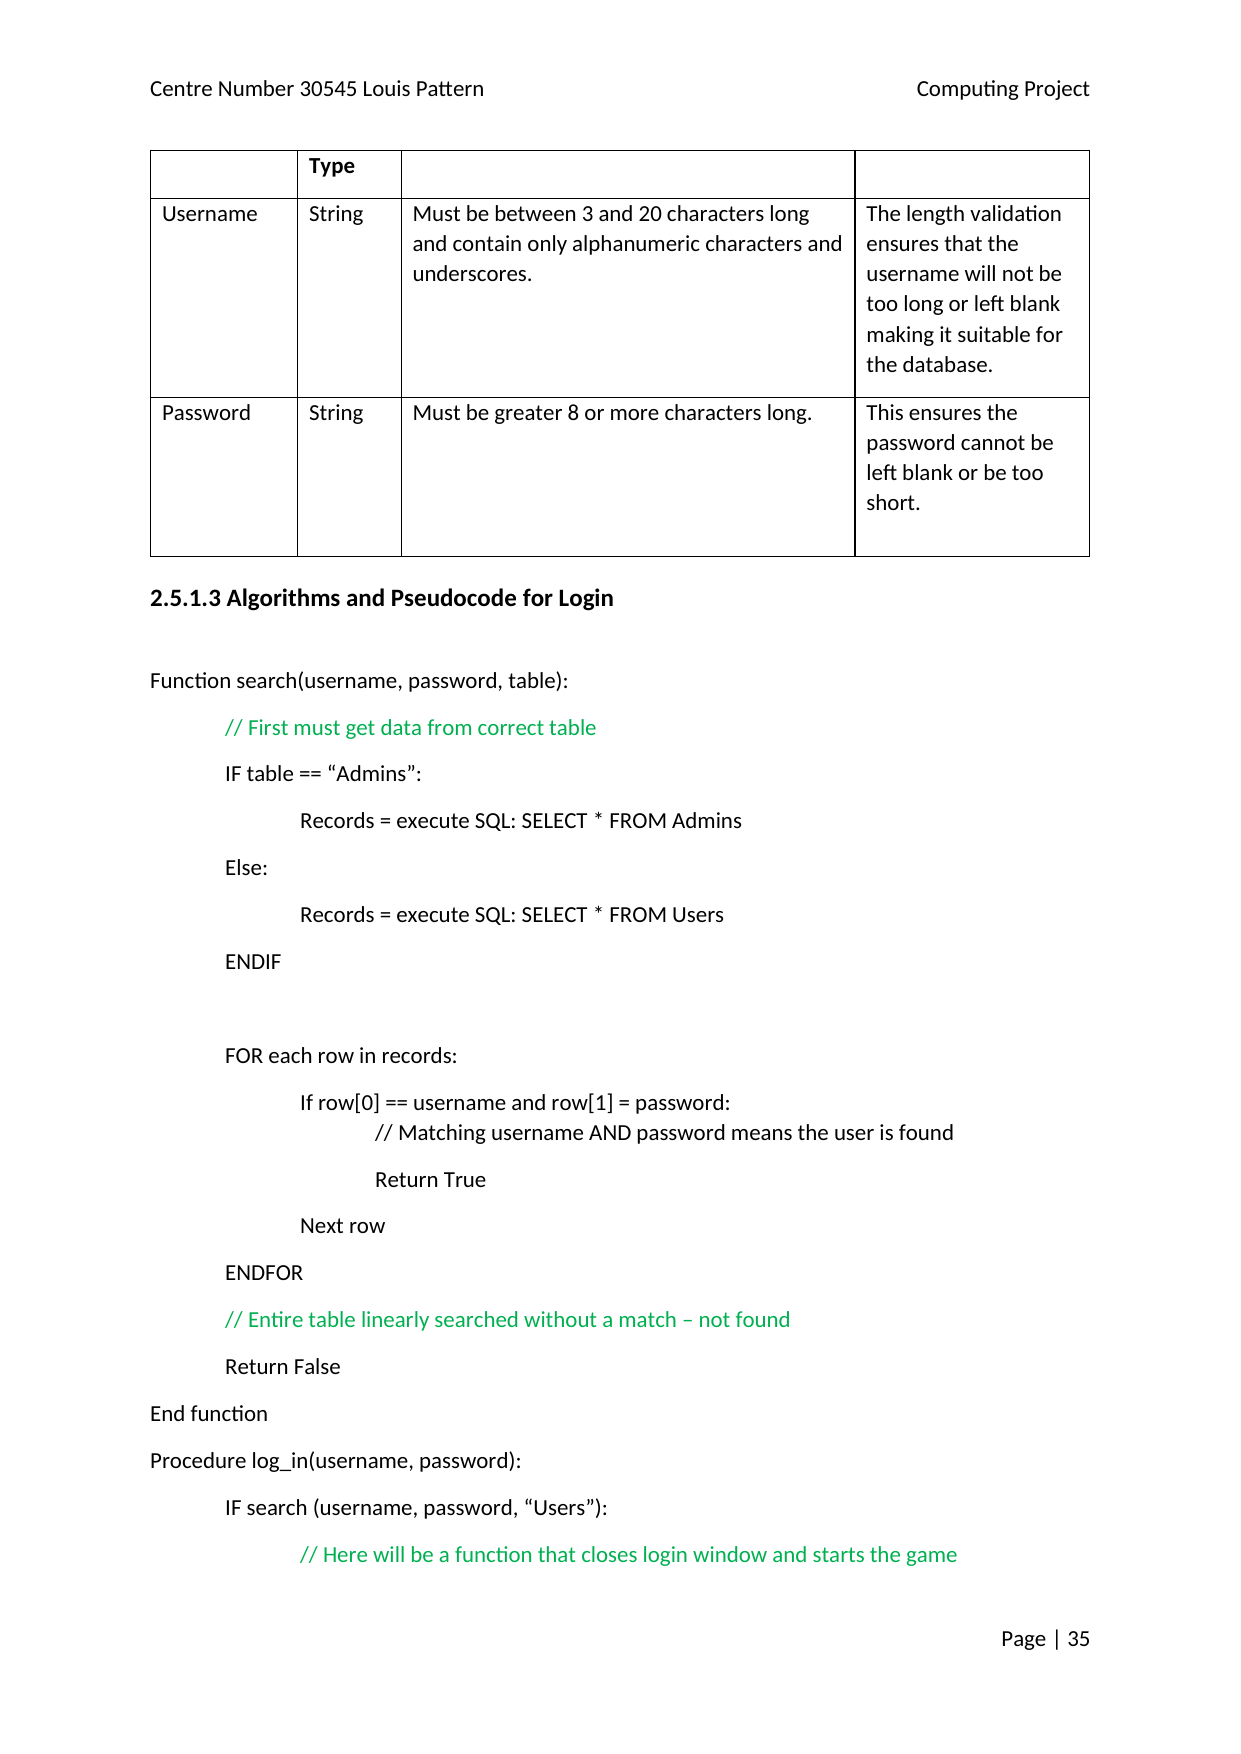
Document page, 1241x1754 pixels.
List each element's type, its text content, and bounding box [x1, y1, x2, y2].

text // Here will be a function that closes login window and starts the game [150, 1540, 1090, 1568]
text // Entire table linearly searched without a match – not found [150, 1305, 1090, 1333]
text Return True [225, 1165, 1090, 1193]
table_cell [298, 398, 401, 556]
text ENDIF [150, 947, 1090, 975]
text IF search (username, password, “Users”): [150, 1493, 1090, 1521]
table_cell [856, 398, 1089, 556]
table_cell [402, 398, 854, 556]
text End function [150, 1399, 1090, 1427]
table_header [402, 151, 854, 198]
text FOR each row in records: [225, 1041, 1090, 1069]
text Records = execute SQL: SELECT * FROM Admins [150, 806, 1090, 834]
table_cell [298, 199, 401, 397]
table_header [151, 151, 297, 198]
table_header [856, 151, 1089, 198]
text Return False [150, 1352, 1090, 1380]
text If row[0] == username and row[1] = password: // Matching username AND password means the user is found [225, 1088, 1090, 1146]
text IF table == “Admins”: [150, 759, 1090, 788]
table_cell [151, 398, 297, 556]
subtitle 2.5.1.3 Algorithms and Pseudocode for Login [150, 582, 1090, 612]
text Else: [150, 853, 1090, 881]
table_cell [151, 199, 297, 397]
text Next row [225, 1212, 1090, 1240]
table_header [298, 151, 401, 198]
text // First must get data from correct table [150, 713, 1090, 741]
text ENDFOR [225, 1258, 1090, 1287]
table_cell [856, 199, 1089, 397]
text Function search(username, password, table): [150, 666, 1090, 694]
text Procedure log_in(username, password): [150, 1446, 1090, 1474]
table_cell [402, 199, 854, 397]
text Records = execute SQL: SELECT * FROM Users [150, 900, 1090, 928]
